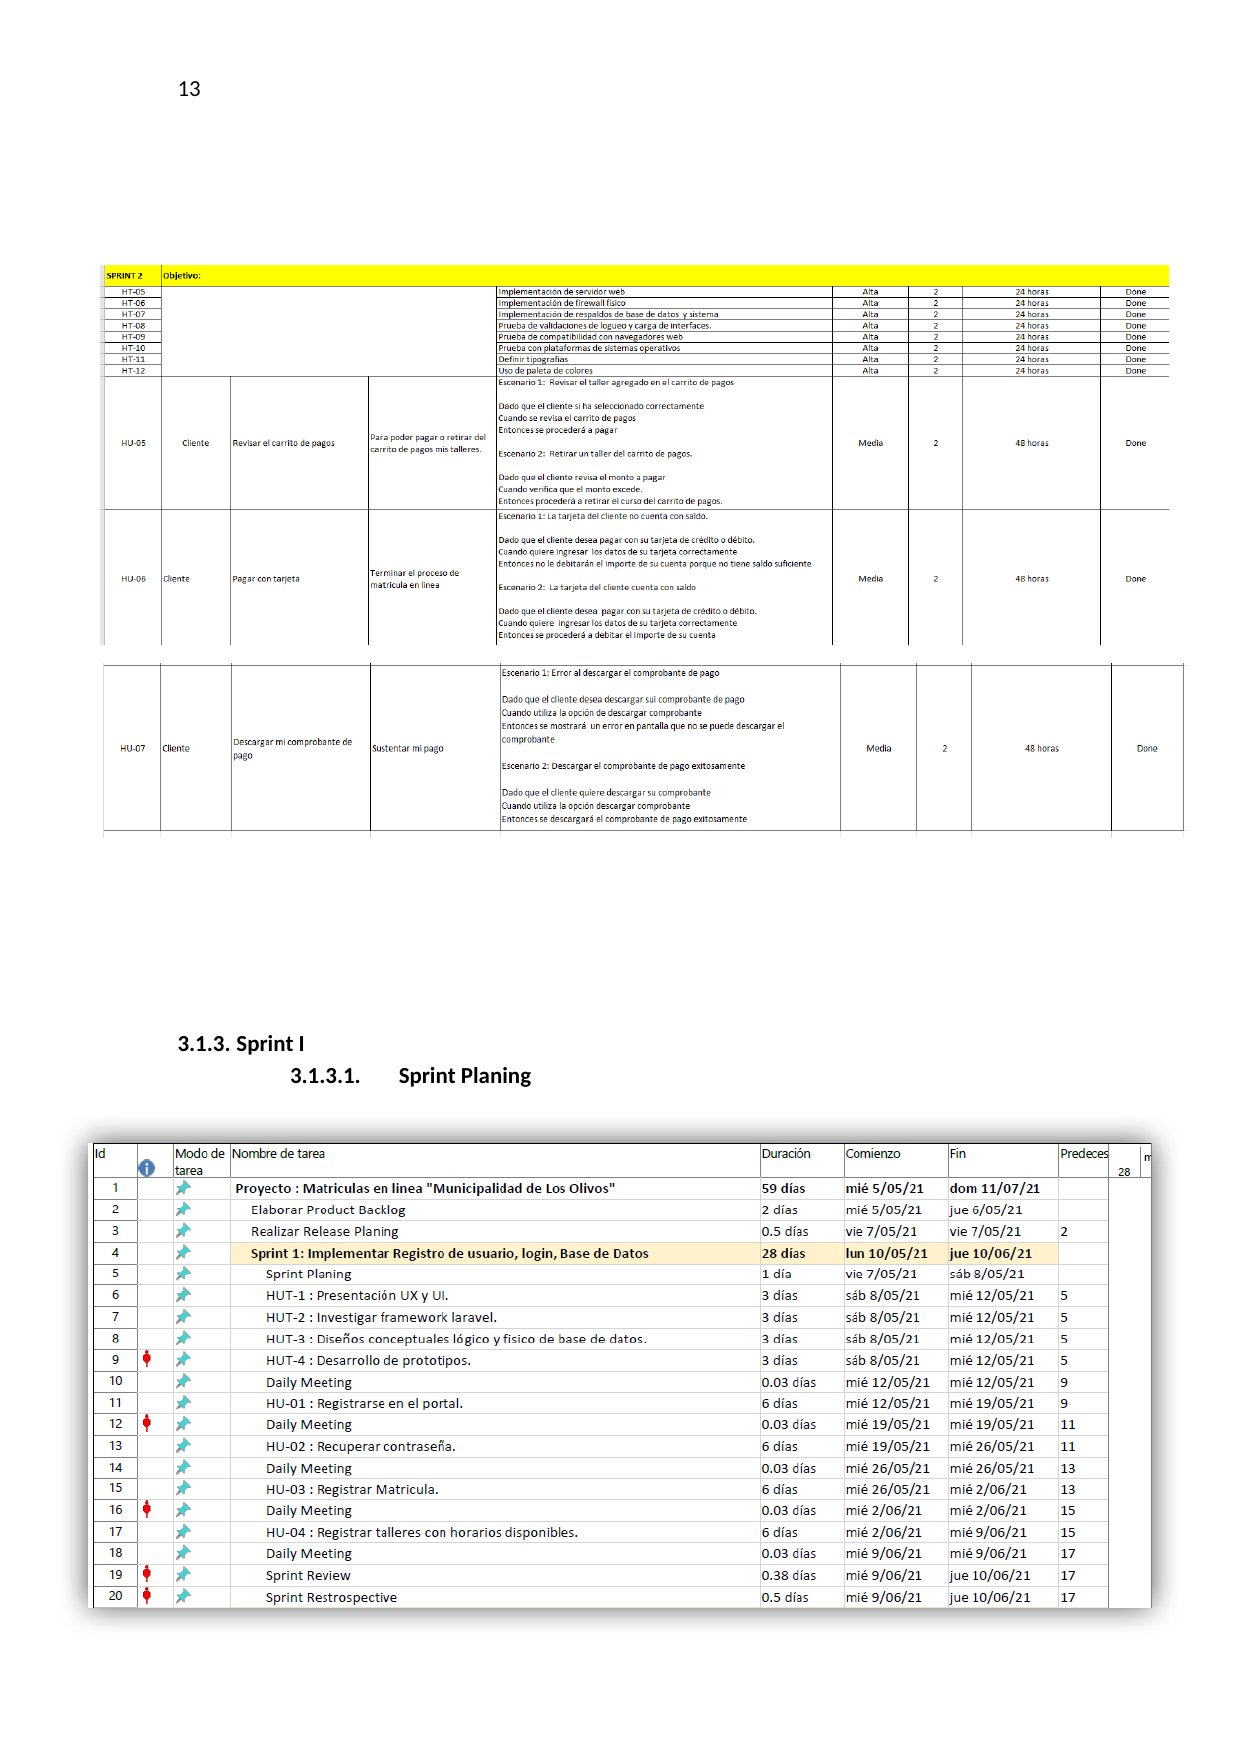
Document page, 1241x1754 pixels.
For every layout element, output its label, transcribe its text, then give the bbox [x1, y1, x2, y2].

picture [100, 265, 1170, 645]
list Sprint Planing [290, 1061, 1063, 1089]
list Sprint I [177, 1029, 1063, 1057]
picture [103, 663, 1188, 838]
picture [88, 1143, 1152, 1608]
